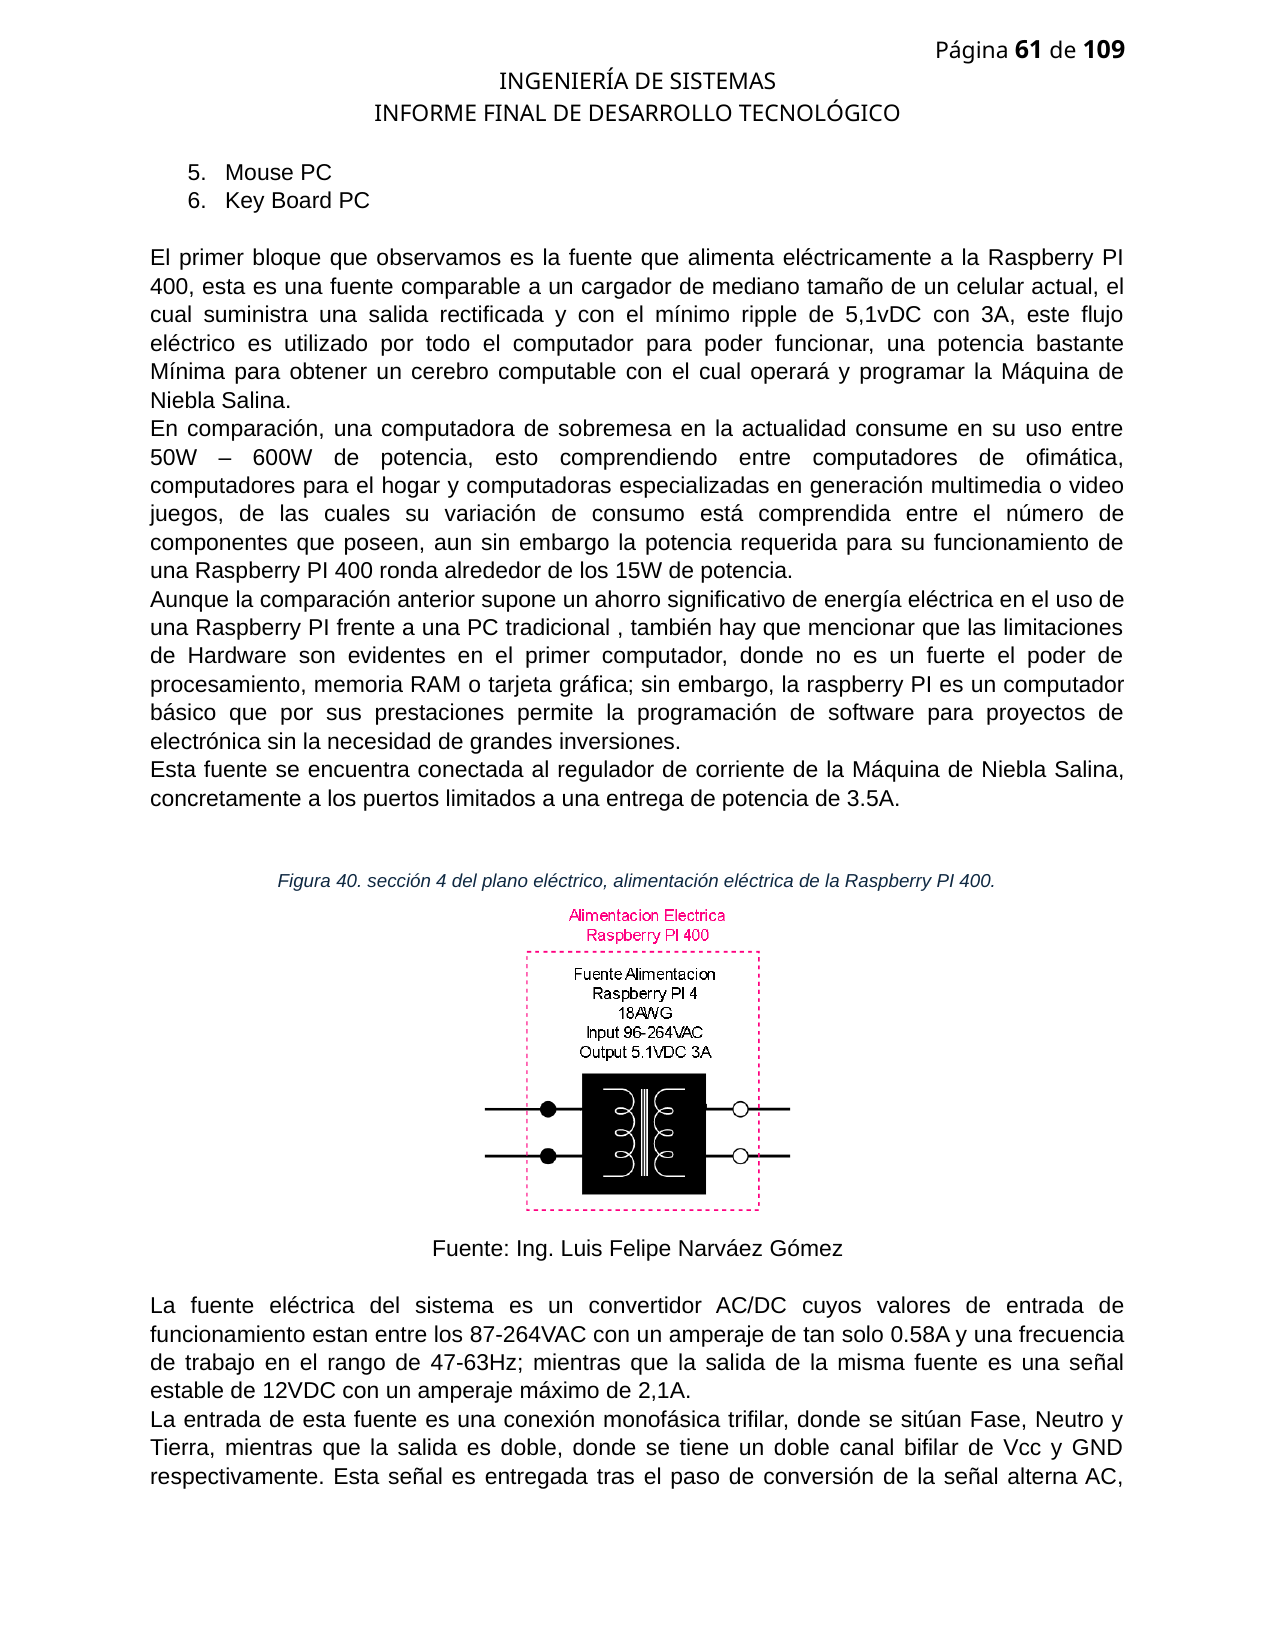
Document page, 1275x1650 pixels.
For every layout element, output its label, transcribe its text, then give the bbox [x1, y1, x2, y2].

text El primer bloque que observamos es la fuente que alimenta eléctricamente a la Raspberry PI 400, esta es una fuente comparable a un cargador de mediano tamaño de un celular actual, el cual suministra una salida rectificada y con el mínimo ripple de 5,1vDC con 3A, este flujo eléctrico es utilizado por todo el computador para poder funcionar, una potencia bastante Mínima para obtener un cerebro computable con el cual operará y programar la Máquina de Niebla Salina. [150, 244, 1125, 413]
text Fuente: Ing. Luis Felipe Narváez Gómez [150, 1235, 1125, 1262]
text Figura 40. sección 4 del plano eléctrico, alimentación eléctrica de la Raspberry PI 400. [150, 870, 1125, 892]
text Aunque la comparación anterior supone un ahorro significativo de energía eléctrica en el uso de una Raspberry PI frente a una PC tradicional , también hay que mencionar que las limitaciones de Hardware son evidentes en el primer computador, donde no es un fuerte el poder de procesamiento, memoria RAM o tarjeta gráfica; sin embargo, la raspberry PI es un computador básico que por sus prestaciones permite la programación de software para proyectos de electrónica sin la necesidad de grandes inversiones. [150, 586, 1125, 754]
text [150, 1406, 1125, 1489]
text La fuente eléctrica del sistema es un convertidor AC/DC cuyos valores de entrada de funcionamiento estan entre los 87-264VAC con un amperaje de tan solo 0.58A y una frecuencia de trabajo en el rango de 47-63Hz; mientras que la salida de la misma fuente es una señal estable de 12VDC con un amperaje máximo de 2,1A. [150, 1292, 1125, 1404]
text Esta fuente se encuentra conectada al regulador de corriente de la Máquina de Niebla Salina, concretamente a los puertos limitados a una entrega de potencia de 3.5A. [150, 756, 1125, 811]
picture [484, 891, 791, 1233]
list Key Board PC [187, 187, 1125, 214]
list Mouse PC [187, 159, 1125, 185]
text En comparación, una computadora de sobremesa en la actualidad consume en su uso entre 50W – 600W de potencia, esto comprendiendo entre computadores de ofimática, computadores para el hogar y computadoras especializadas en generación multimedia o video juegos, de las cuales su variación de consumo está comprendida entre el número de componentes que poseen, aun sin embargo la potencia requerida para su funcionamiento de una Raspberry PI 400 ronda alrededor de los 15W de potencia. [150, 415, 1125, 583]
